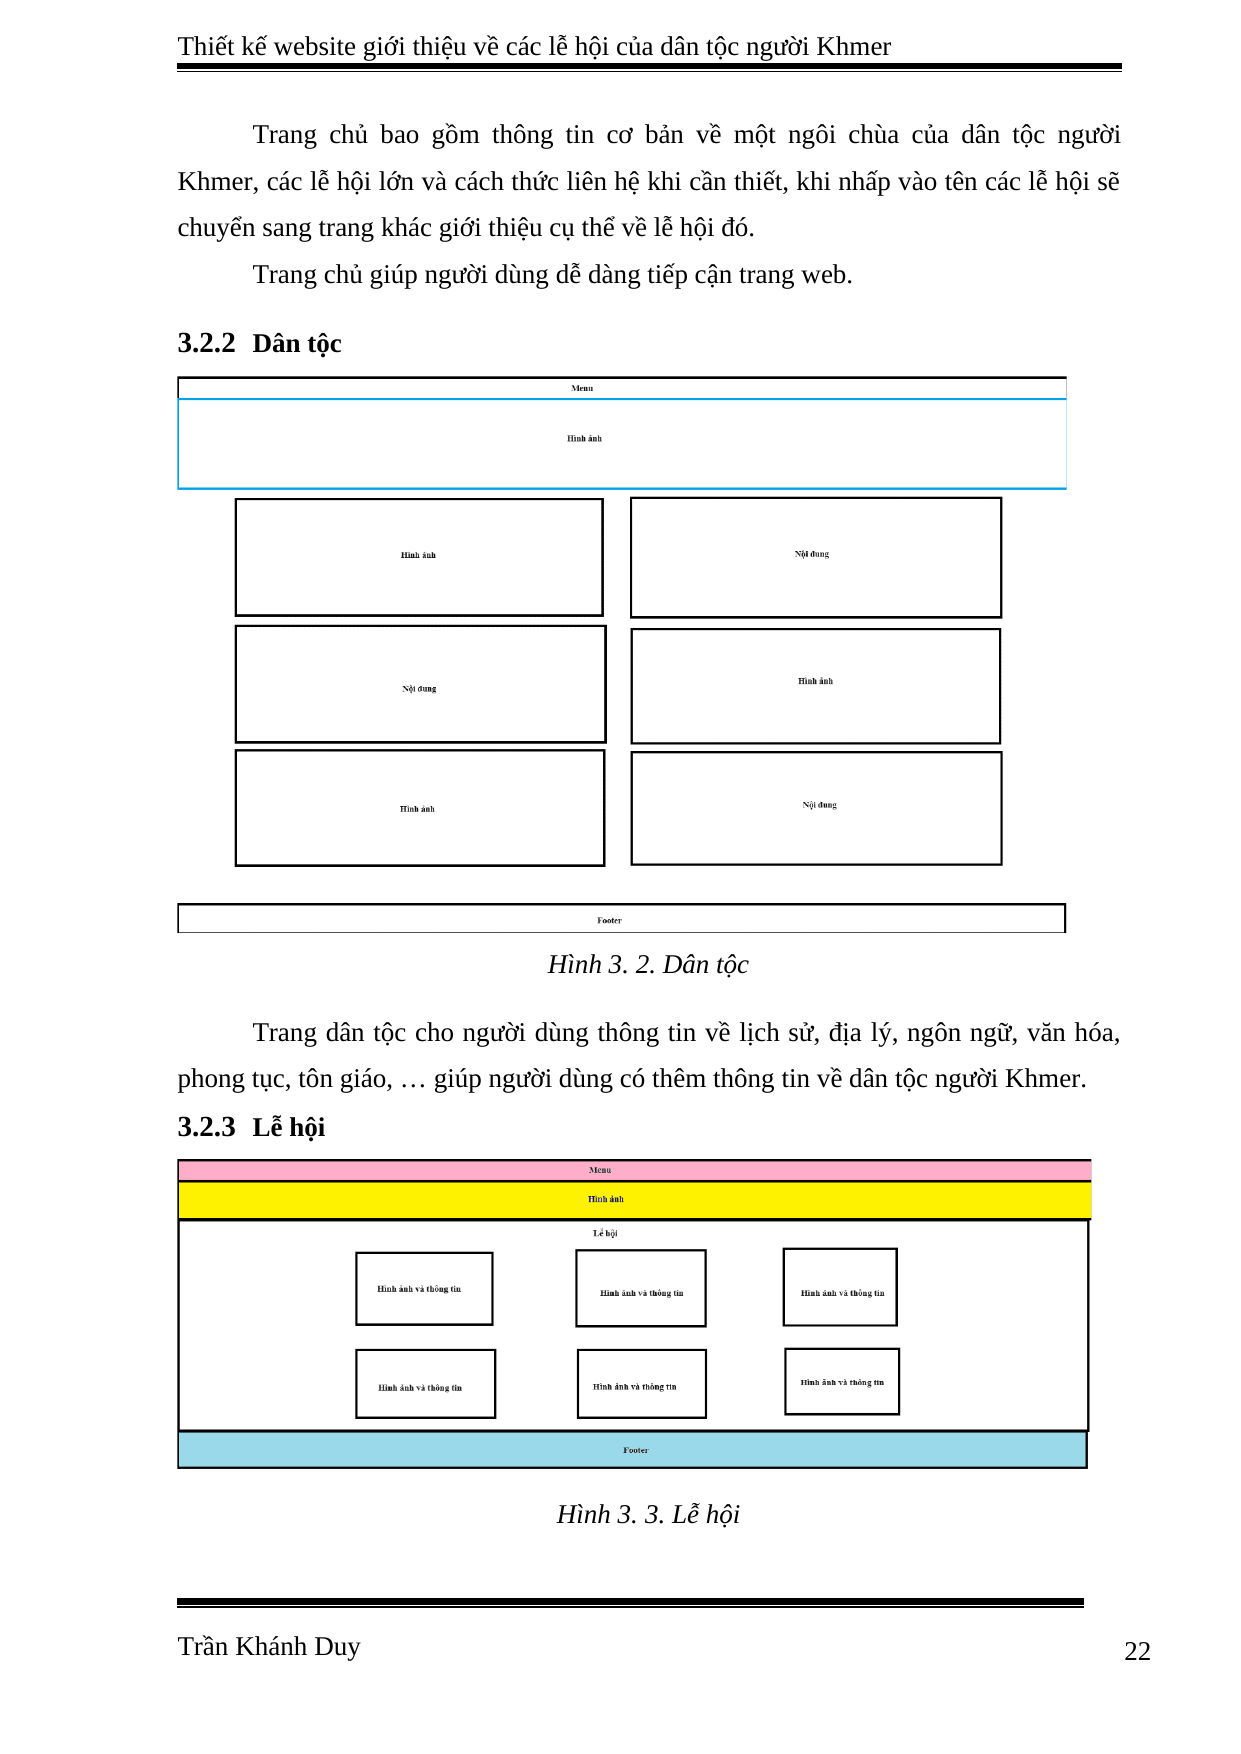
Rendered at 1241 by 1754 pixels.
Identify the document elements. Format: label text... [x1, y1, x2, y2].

list Lễ hội [177, 1109, 1122, 1143]
text Trang chủ bao gồm thông tin cơ bản về một ngôi chùa của dân tộc người Khmer, các lễ hội lớn và cách thức liên hệ khi cần thiết, khi nhấp vào tên các lễ hội sẽ chuyển sang trang khác giới thiệu cụ thể về lễ hội đó. [177, 118, 1122, 243]
picture [177, 1159, 1092, 1483]
picture [180, 401, 1067, 487]
picture [177, 490, 1067, 933]
text Trang dân tộc cho người dùng thông tin về lịch sử, địa lý, ngôn ngữ, văn hóa, phong tục, tôn giáo, … giúp người dùng có thêm thông tin về dân tộc người Khmer. [177, 1016, 1122, 1094]
picture [177, 376, 1067, 397]
subtitle Dân tộc [177, 326, 1122, 359]
text Trang chủ giúp người dùng dễ dàng tiếp cận trang web. [252, 258, 1122, 289]
